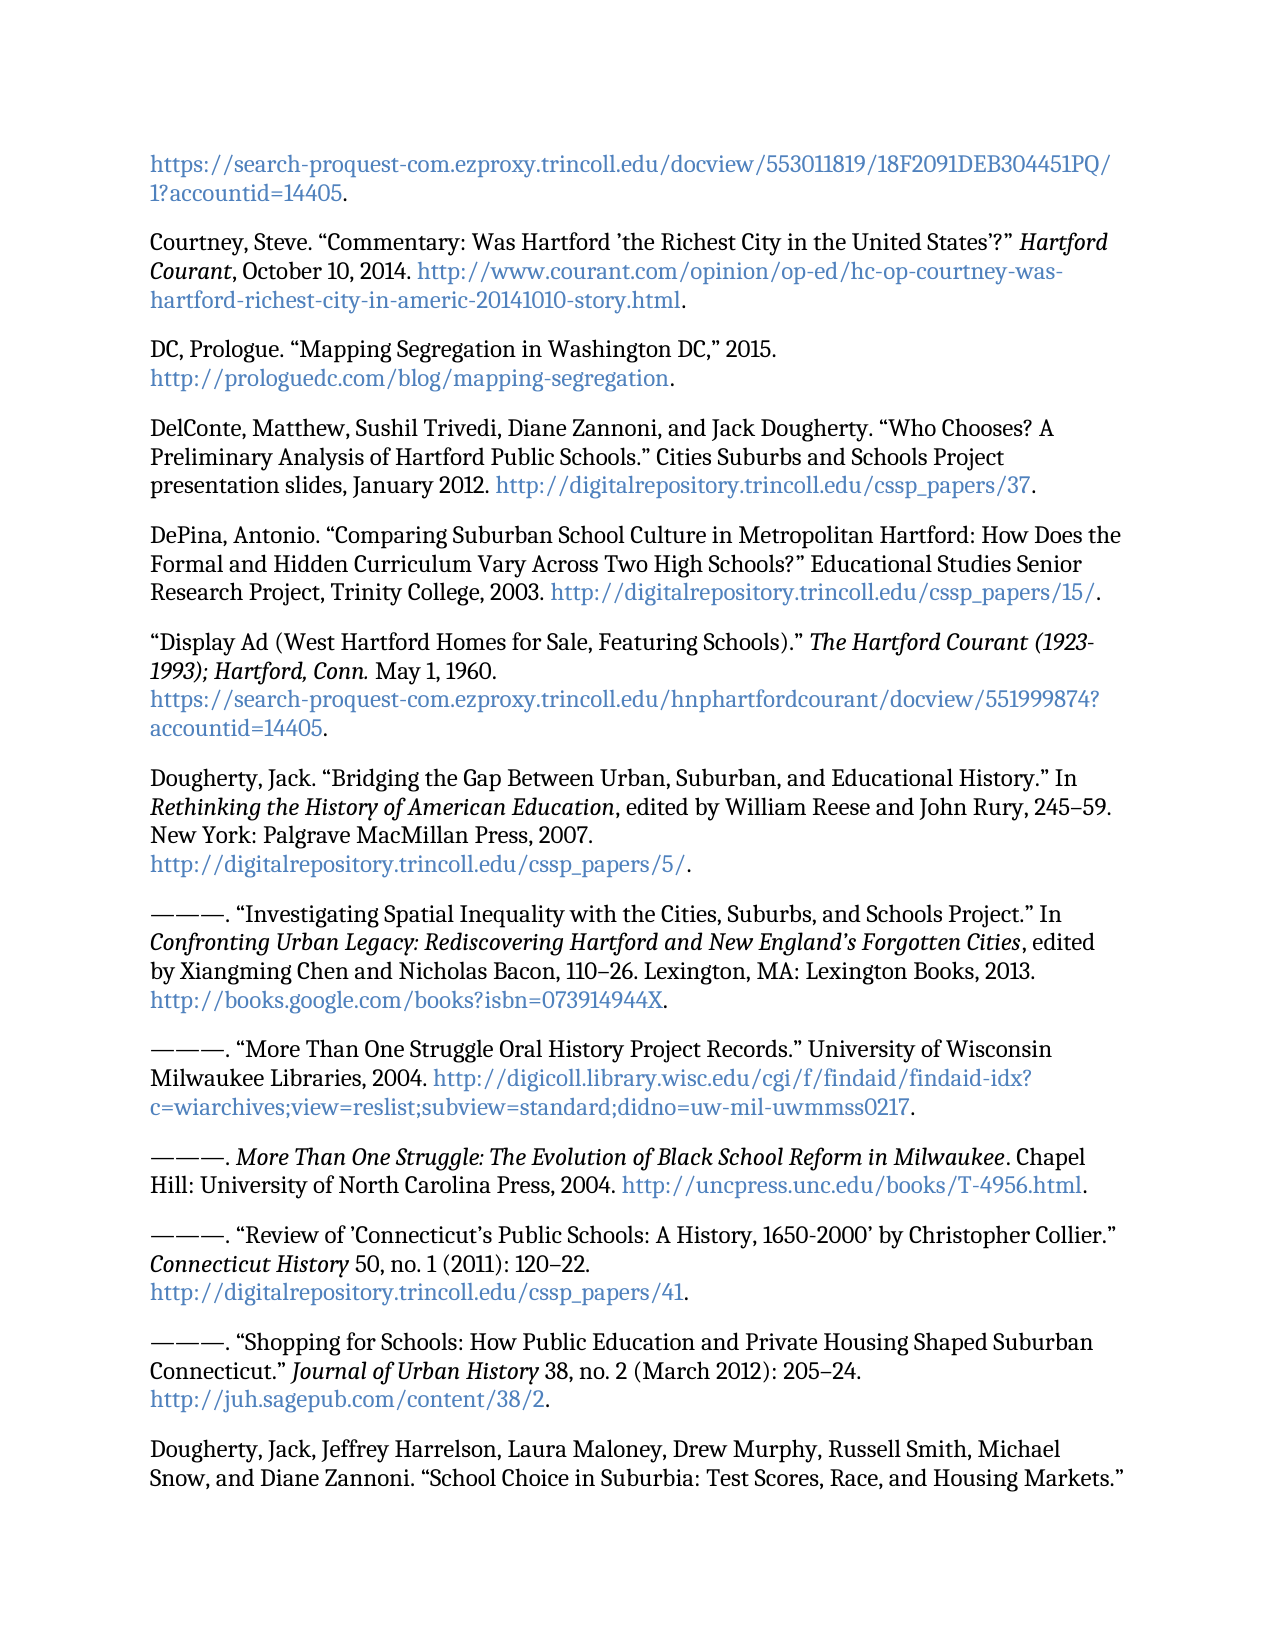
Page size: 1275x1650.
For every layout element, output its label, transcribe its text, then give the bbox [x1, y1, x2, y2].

text ———. “Shopping for Schools: How Public Education and Private Housing Shaped Suburban Connecticut.” Journal of Urban History 38, no. 2 (March 2012): 205–24. http://juh.sagepub.com/content/38/2. [150, 1328, 1125, 1414]
text ———. “Review of ’Connecticut’s Public Schools: A History, 1650-2000’ by Christopher Collier.” Connecticut History 50, no. 1 (2011): 120–22. http://digitalrepository.trincoll.edu/cssp_papers/41. [150, 1221, 1125, 1307]
text “Display Ad (West Hartford Homes for Sale, Featuring Schools).” The Hartford Courant (1923-1993); Hartford, Conn. May 1, 1960. https://search-proquest-com.ezproxy.trincoll.edu/hnphartfordcourant/docview/551999874?accountid=14405. [150, 628, 1125, 743]
text ———. “Investigating Spatial Inequality with the Cities, Suburbs, and Schools Project.” In Confronting Urban Legacy: Rediscovering Hartford and New England’s Forgotten Cities, edited by Xiangming Chen and Nicholas Bacon, 110–26. Lexington, MA: Lexington Books, 2013. http://books.google.com/books?isbn=073914944X. [150, 899, 1125, 1014]
text ———. “More Than One Struggle Oral History Project Records.” University of Wisconsin Milwaukee Libraries, 2004. http://digicoll.library.wisc.edu/cgi/f/findaid/findaid-idx?c=wiarchives;view=reslist;subview=standard;didno=uw-mil-uwmmss0217. [150, 1035, 1125, 1122]
text DelConte, Matthew, Sushil Trivedi, Diane Zannoni, and Jack Dougherty. “Who Chooses? A Preliminary Analysis of Hartford Public Schools.” Cities Suburbs and Schools Project presentation slides, January 2012. http://digitalrepository.trincoll.edu/cssp_papers/37. [150, 414, 1125, 500]
text Dougherty, Jack. “Bridging the Gap Between Urban, Suburban, and Educational History.” In Rethinking the History of American Education, edited by William Reese and John Rury, 245–59. New York: Palgrave MacMillan Press, 2007. http://digitalrepository.trincoll.edu/cssp_papers/5/. [150, 764, 1125, 879]
text DePina, Antonio. “Comparing Suburban School Culture in Metropolitan Hartford: How Does the Formal and Hidden Curriculum Vary Across Two High Schools?” Educational Studies Senior Research Project, Trinity College, 2003. http://digitalrepository.trincoll.edu/cssp_papers/15/. [150, 521, 1125, 607]
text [150, 1435, 1125, 1492]
text Courtney, Steve. “Commentary: Was Hartford ’the Richest City in the United States’?” Hartford Courant, October 10, 2014. http://www.courant.com/opinion/op-ed/hc-op-courtney-was-hartford-richest-city-in-americ-20141010-story.html. [150, 228, 1125, 314]
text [150, 150, 1125, 207]
text DC, Prologue. “Mapping Segregation in Washington DC,” 2015. http://prologuedc.com/blog/mapping-segregation. [150, 335, 1125, 393]
text ———. More Than One Struggle: The Evolution of Black School Reform in Milwaukee. Chapel Hill: University of North Carolina Press, 2004. http://uncpress.unc.edu/books/T-4956.html. [150, 1142, 1125, 1200]
